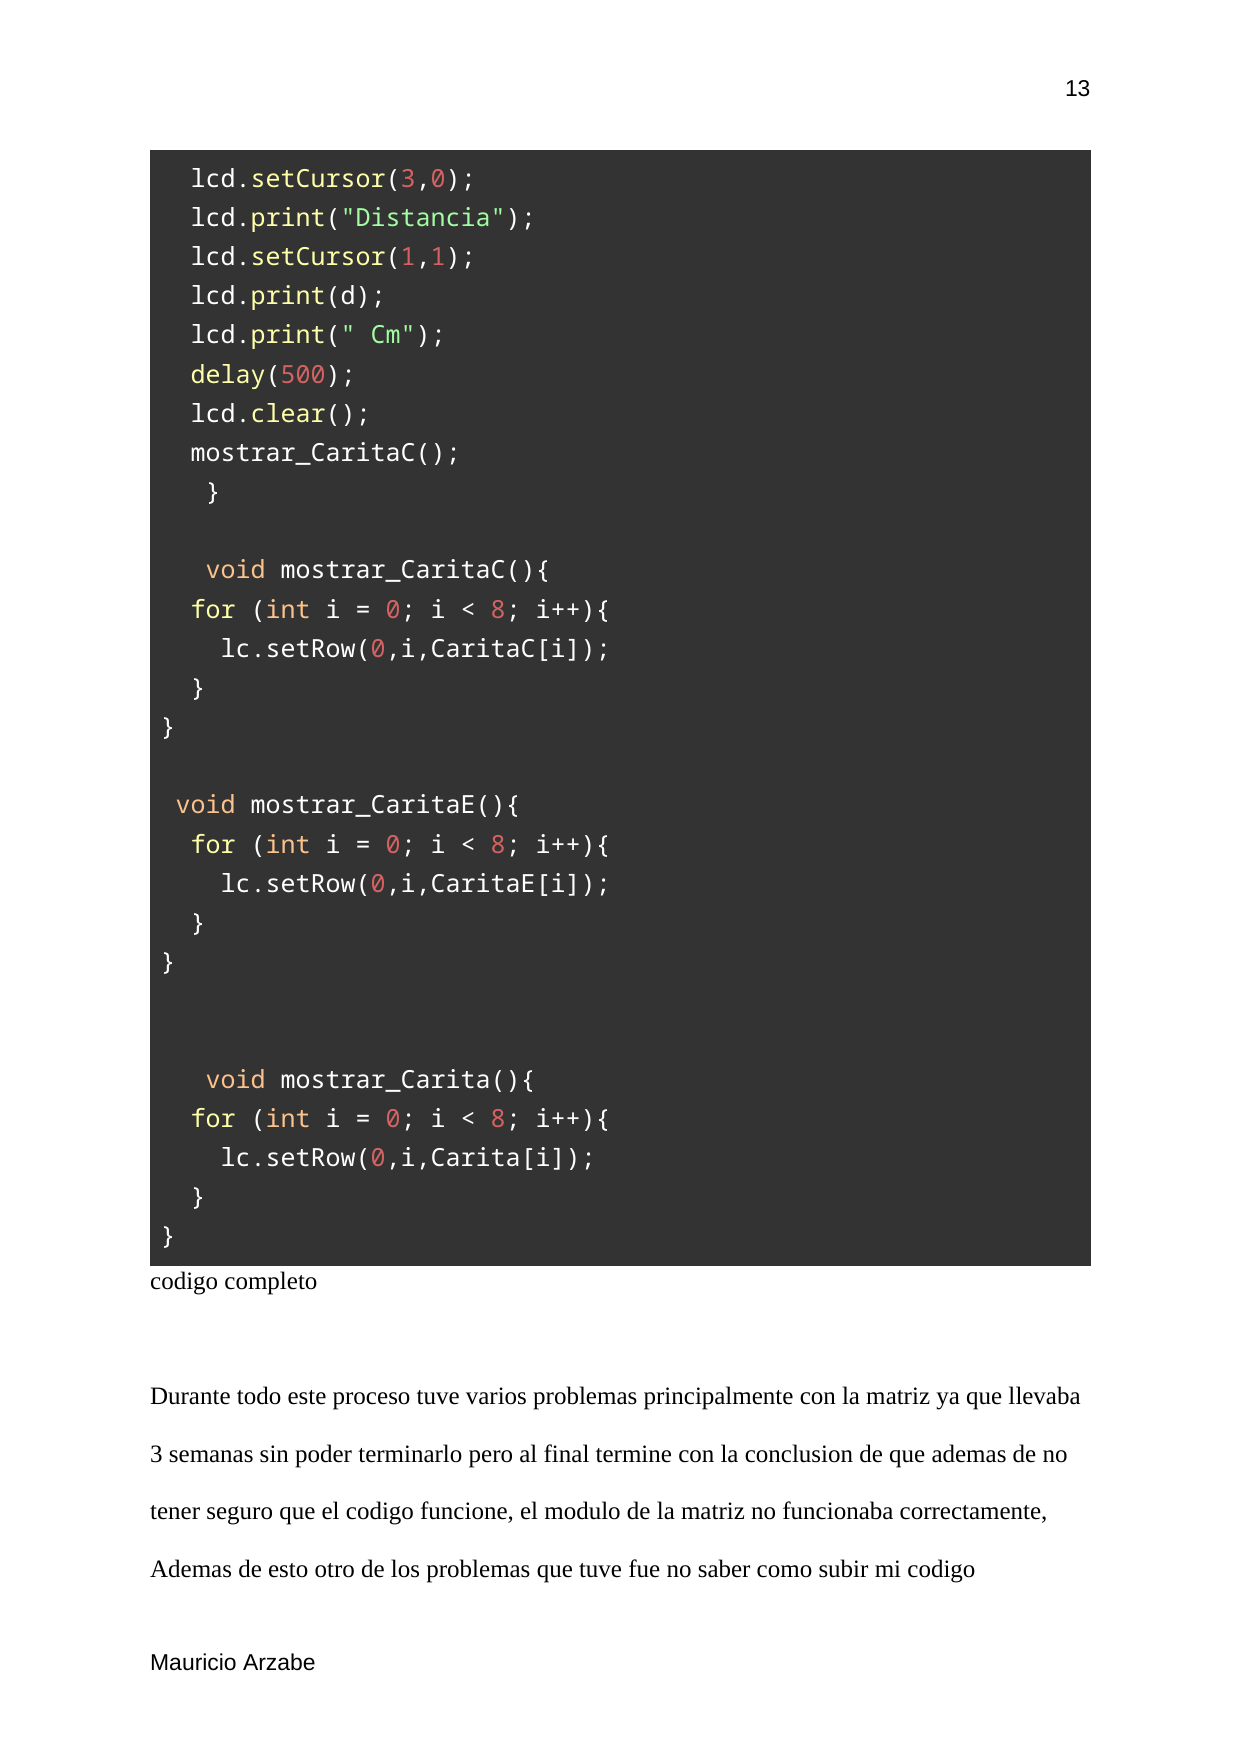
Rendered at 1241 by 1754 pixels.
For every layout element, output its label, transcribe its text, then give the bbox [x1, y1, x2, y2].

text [150, 1381, 1090, 1582]
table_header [150, 150, 1091, 1266]
text codigo completo [150, 1266, 1090, 1295]
